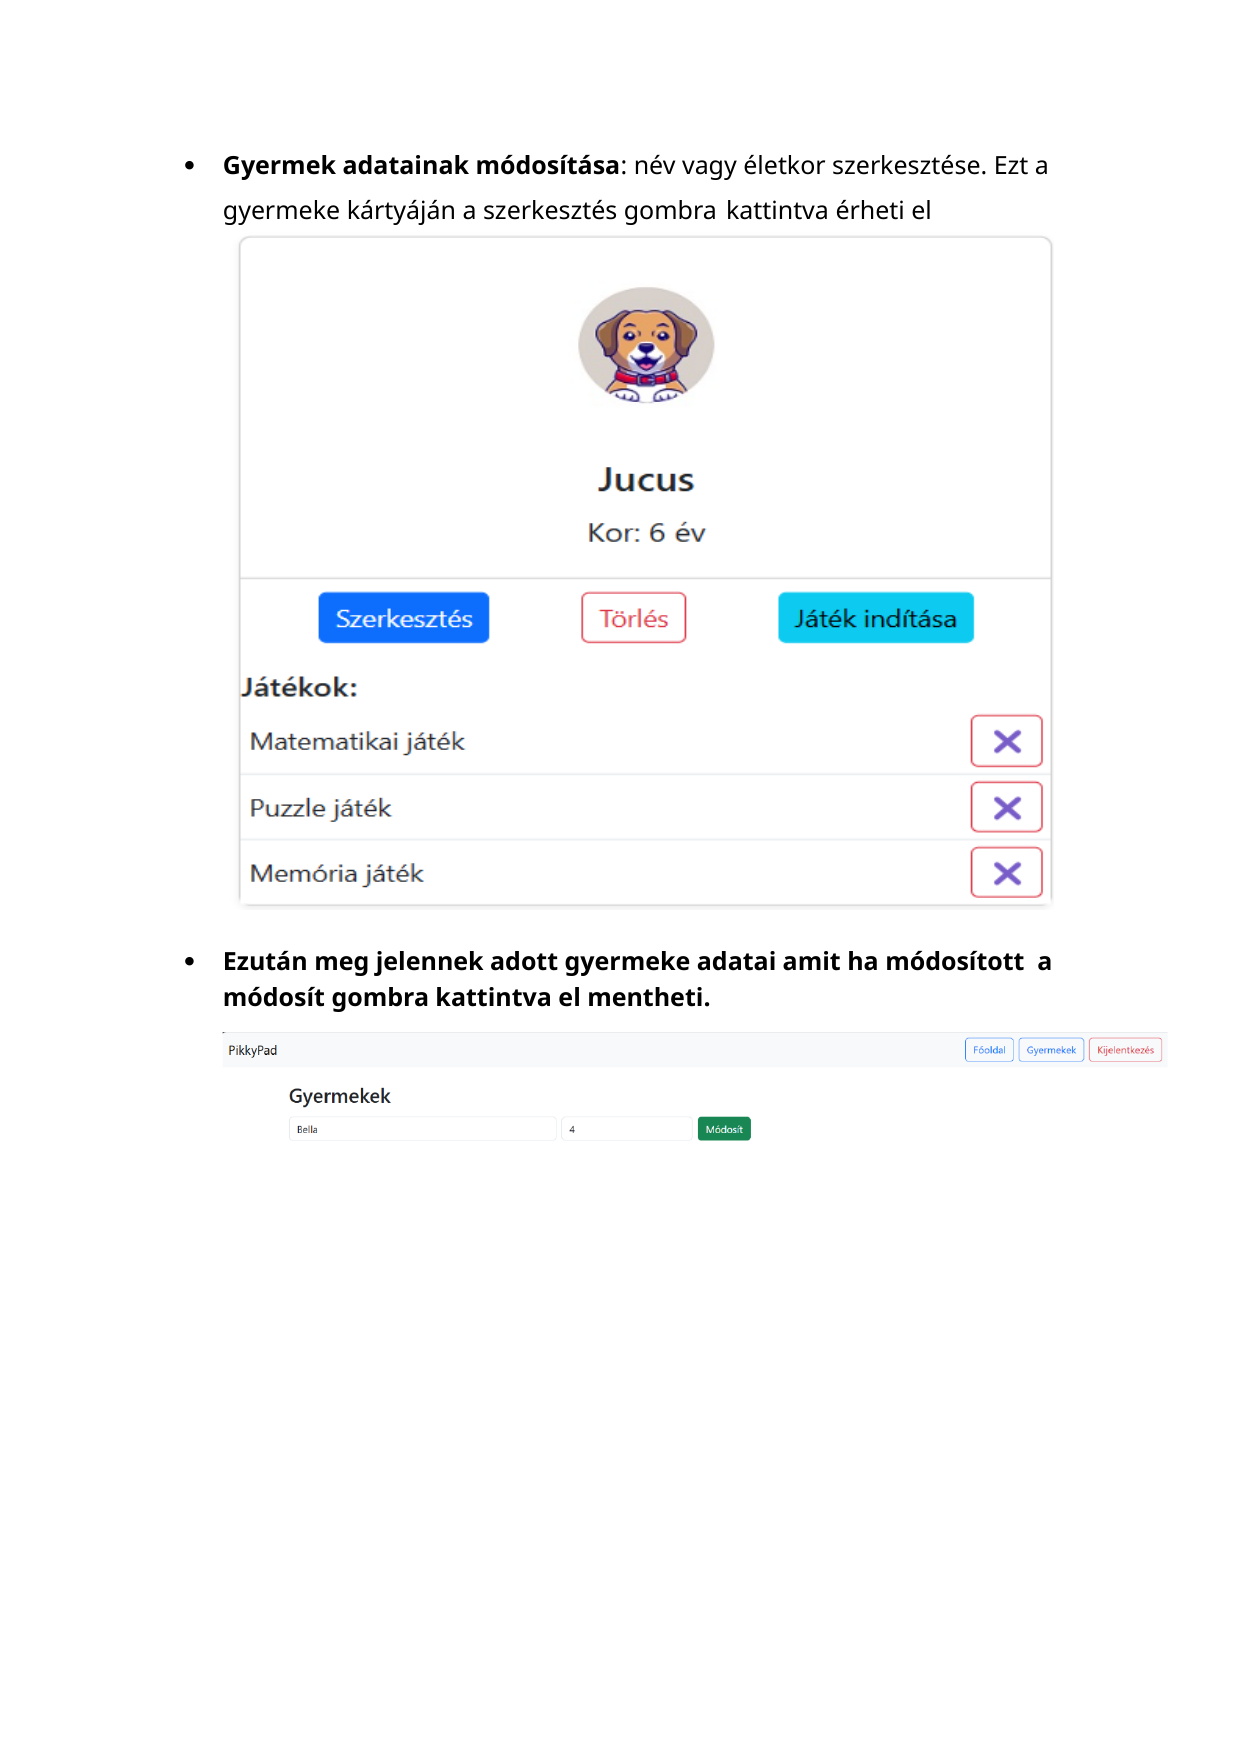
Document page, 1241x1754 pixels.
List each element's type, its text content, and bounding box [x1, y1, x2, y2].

picture [222, 230, 1054, 910]
picture [222, 1032, 1168, 1152]
list Ezután meg jelennek adott gyermeke adatai amit ha módosított a módosít gombra kattintva el mentheti. [185, 944, 1093, 1014]
